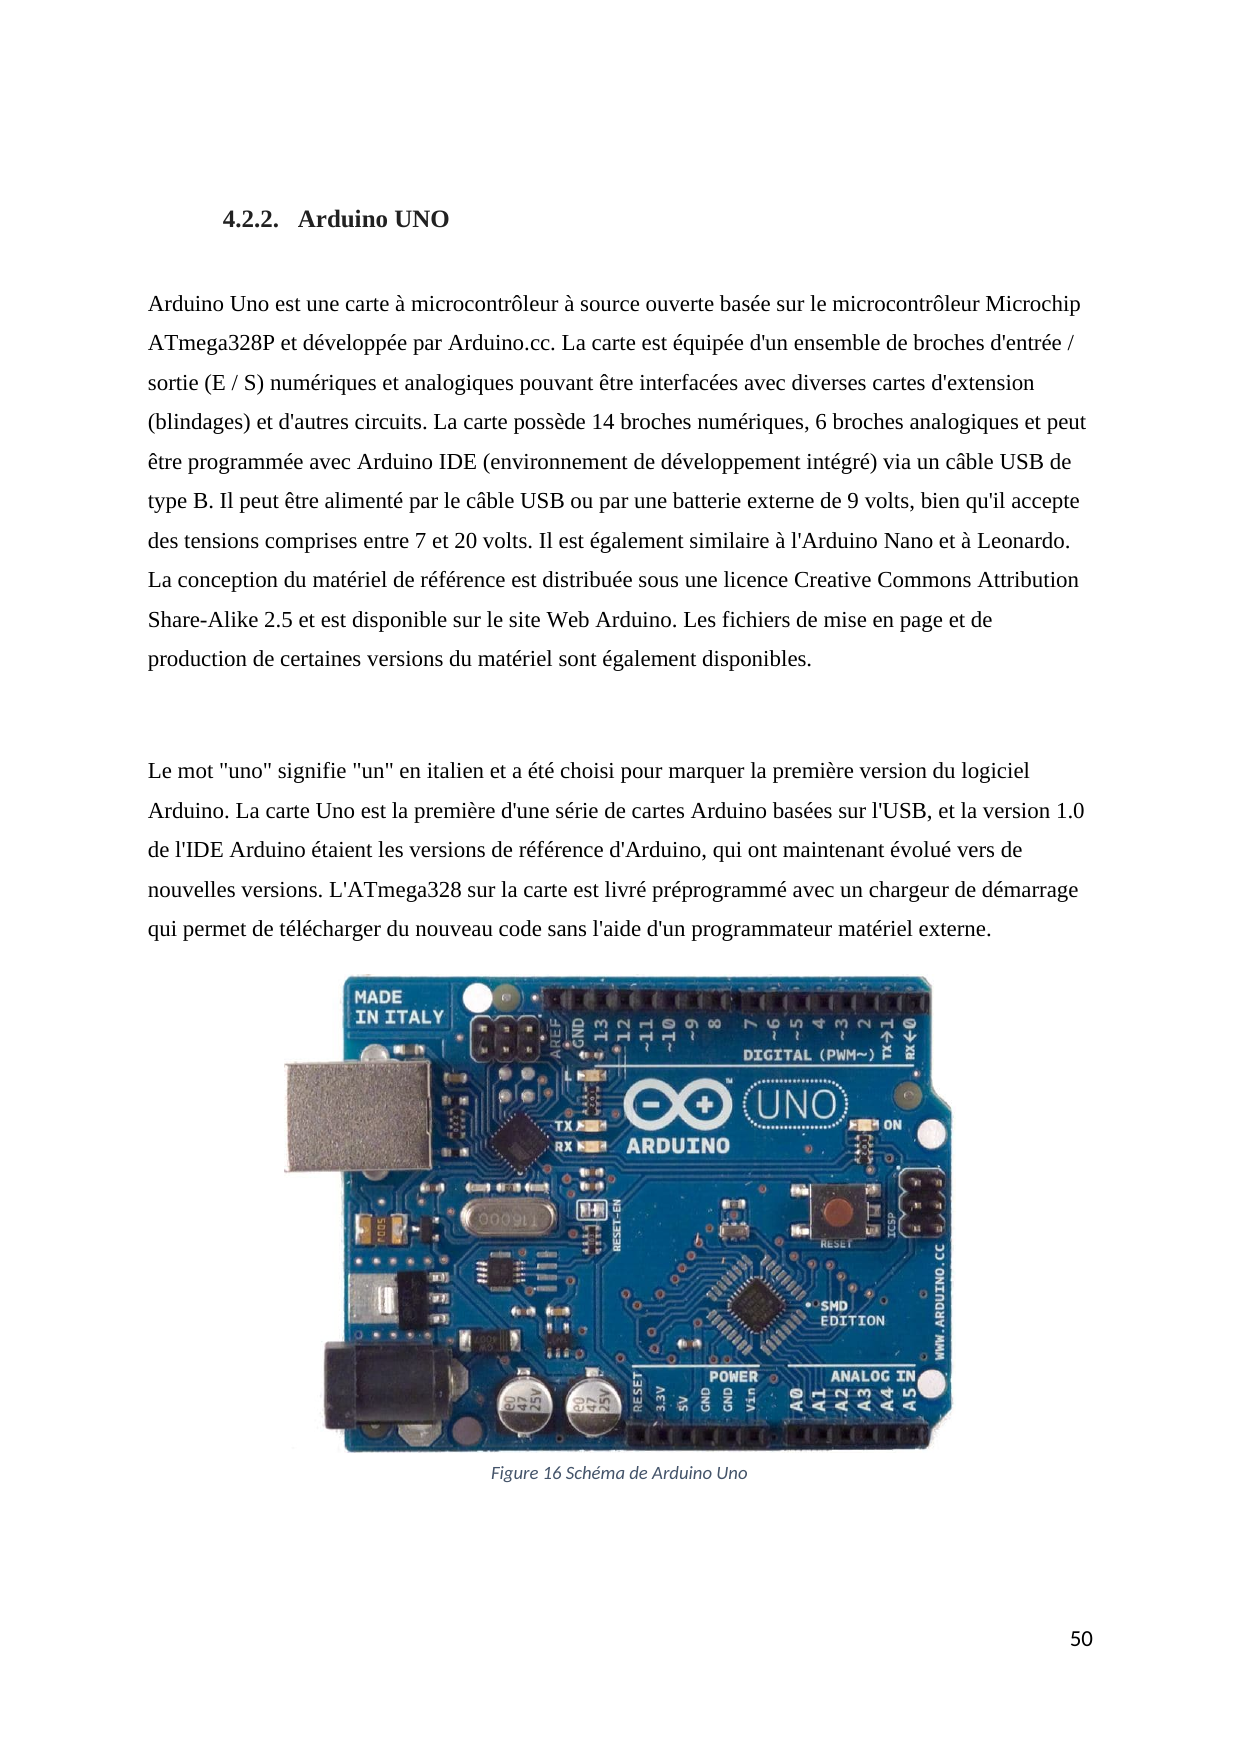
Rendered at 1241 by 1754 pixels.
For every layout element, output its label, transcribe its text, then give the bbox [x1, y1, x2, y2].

picture [284, 974, 957, 1453]
text Le mot "uno" signifie "un" en italien et a été choisi pour marquer la première version du logiciel Arduino. La carte Uno est la première d'une série de cartes Arduino basées sur l'USB, et la version 1.0 de l'IDE Arduino étaient les versions de référence d'Arduino, qui ont maintenant évolué vers de nouvelles versions. L'ATmega328 sur la carte est livré préprogrammé avec un chargeur de démarrage qui permet de télécharger du nouveau code sans l'aide d'un programmateur matériel externe. [148, 758, 1093, 942]
text Arduino UNO [223, 204, 1093, 232]
text Arduino Uno est une carte à microcontrôleur à source ouverte basée sur le microcontrôleur Microchip ATmega328P et développée par Arduino.cc. La carte est équipée d'un ensemble de broches d'entrée / sortie (E / S) numériques et analogiques pouvant être interfacées avec diverses cartes d'extension (blindages) et d'autres circuits. La carte possède 14 broches numériques, 6 broches analogiques et peut être programmée avec Arduino IDE (environnement de développement intégré) via un câble USB de type B. Il peut être alimenté par le câble USB ou par une batterie externe de 9 volts, bien qu'il accepte des tensions comprises entre 7 et 20 volts. Il est également similaire à l'Arduino Nano et à Leonardo. La conception du matériel de référence est distribuée sous une licence Creative Commons Attribution Share-Alike 2.5 et est disponible sur le site Web Arduino. Les fichiers de mise en page et de production de certaines versions du matériel sont également disponibles. [148, 290, 1093, 672]
